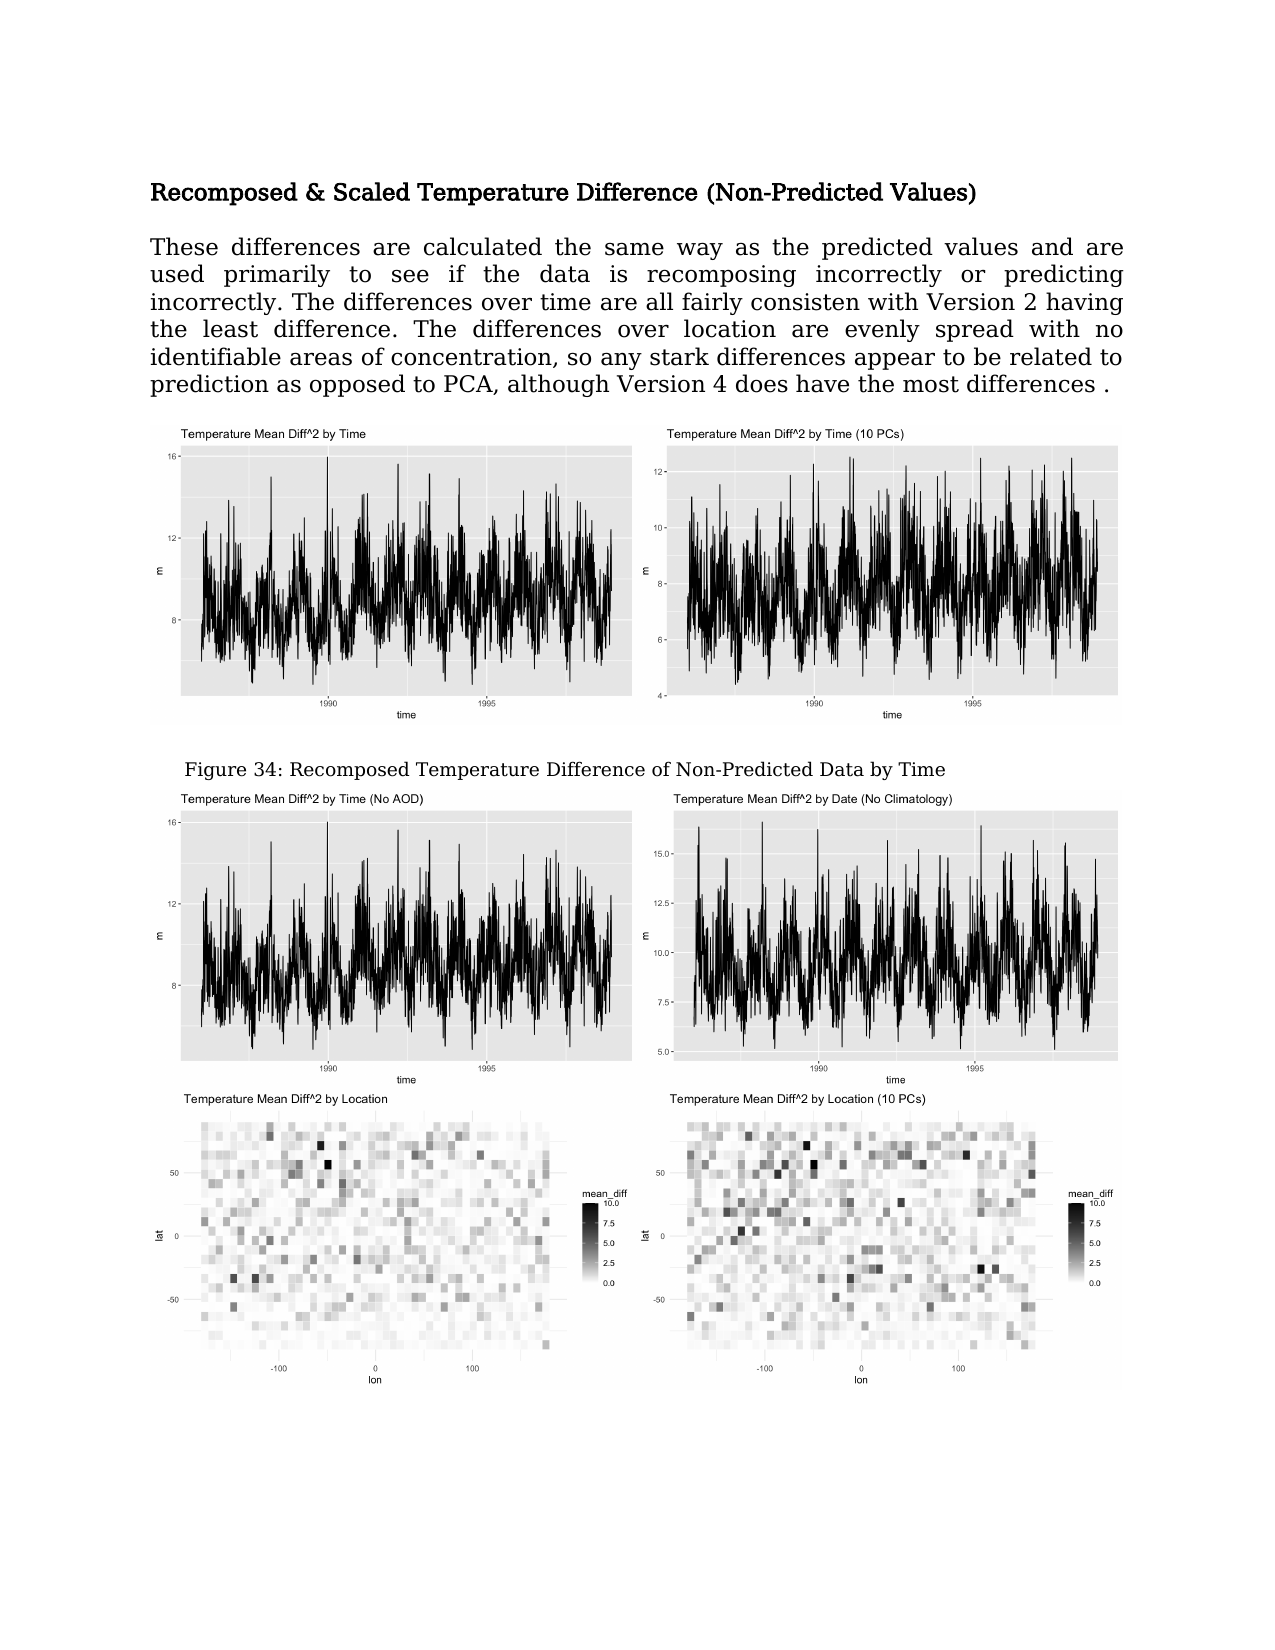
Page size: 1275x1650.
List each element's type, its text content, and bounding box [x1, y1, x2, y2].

picture [150, 425, 1123, 725]
text These differences are calculated the same way as the predicted values and are used primarily to see if the data is recomposing incorrectly or predicting incorrectly. The differences over time are all fairly consisten with Version 2 having the least difference. The differences over location are evenly spread with no identifiable areas of concentration, so any stark differences appear to be related to prediction as opposed to PCA, although Version 4 does have the most differences . [150, 232, 1125, 397]
text Recomposed & Scaled Temperature Difference (Non-Predicted Values) [150, 177, 1125, 205]
picture [150, 790, 1123, 1390]
